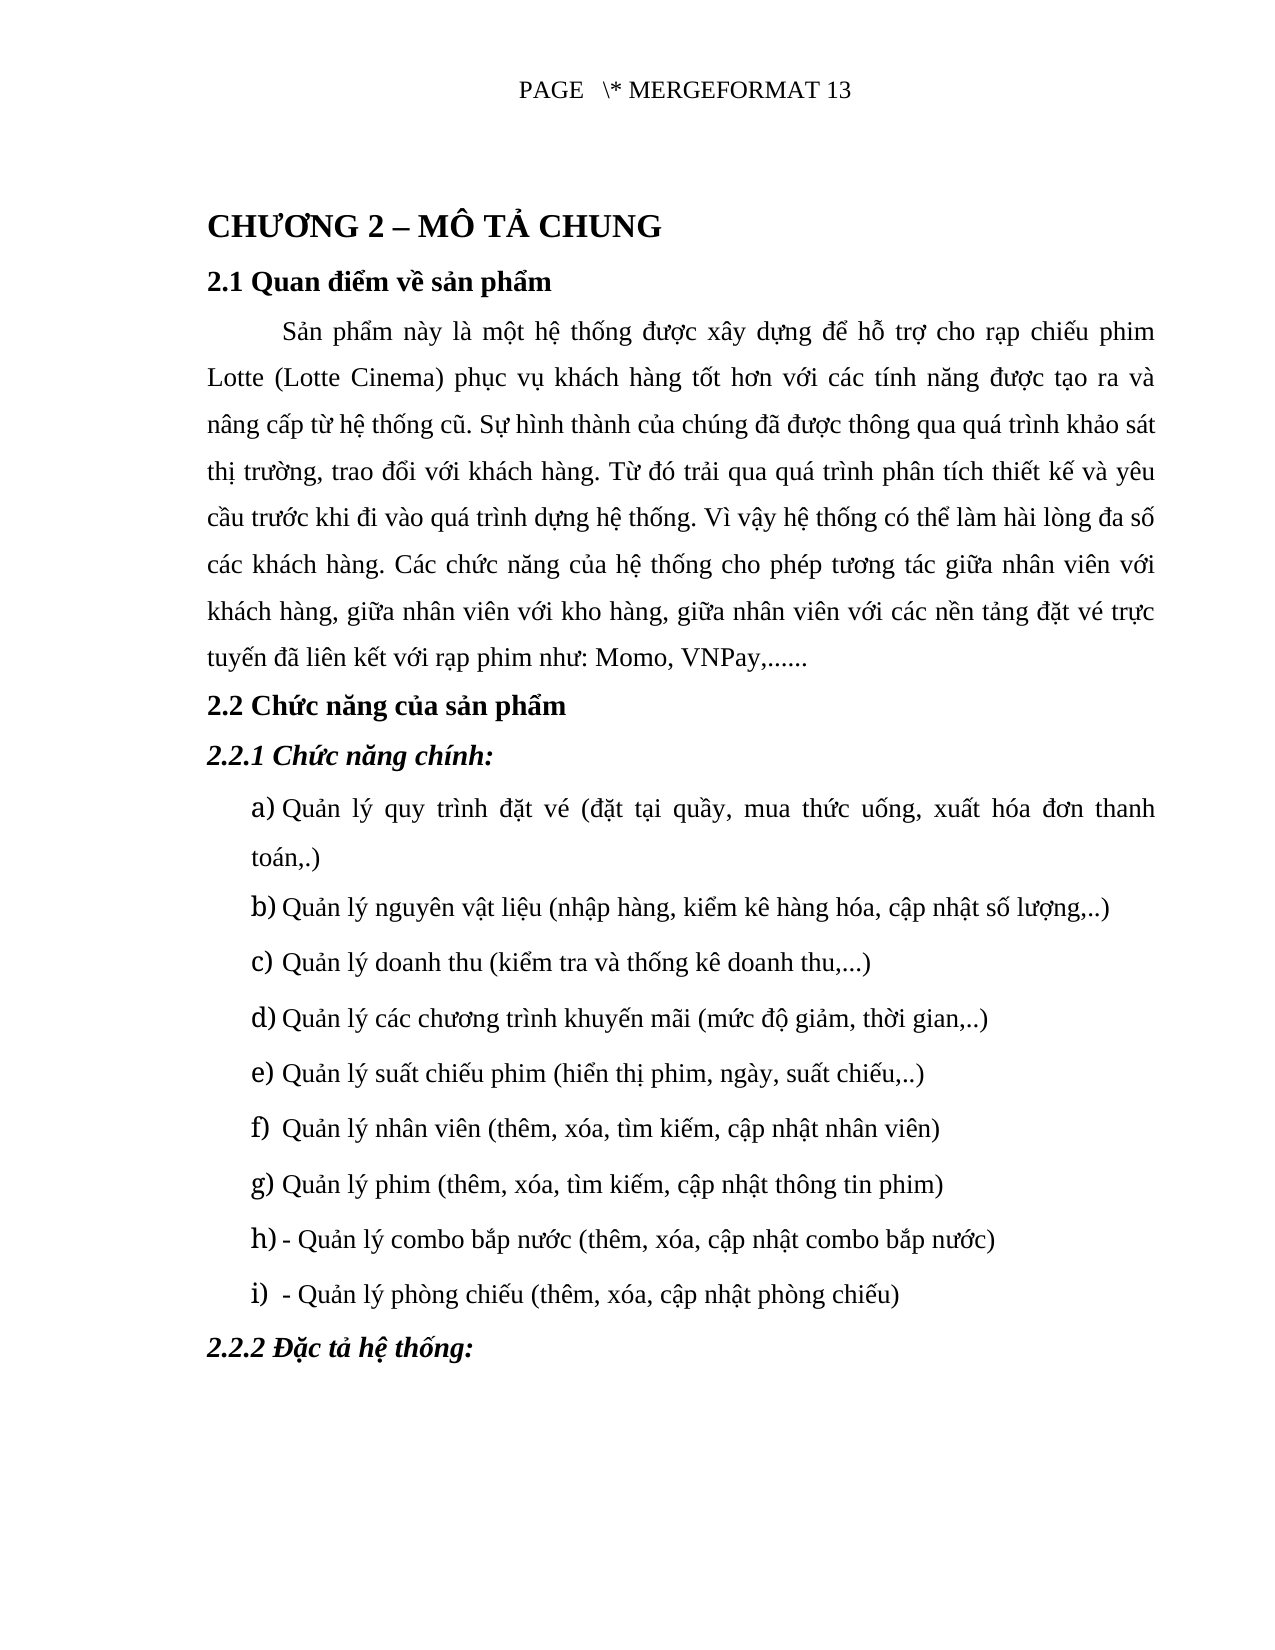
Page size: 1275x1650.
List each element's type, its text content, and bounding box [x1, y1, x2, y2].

list Quản lý các chương trình khuyến mãi (mức độ giảm, thời gian,..) [251, 998, 1157, 1035]
text 2.2.2 Đặc tả hệ thống: [207, 1330, 1157, 1364]
list - Quản lý phòng chiếu (thêm, xóa, cập nhật phòng chiếu) [251, 1275, 1157, 1312]
list Quản lý phim (thêm, xóa, tìm kiếm, cập nhật thông tin phim) [251, 1164, 1157, 1201]
list Quản lý quy trình đặt vé (đặt tại quầy, mua thức uống, xuất hóa đơn thanh toán,.) [251, 788, 1157, 872]
list Quản lý doanh thu (kiểm tra và thống kê doanh thu,...) [251, 943, 1157, 980]
text 2.2 Chức năng của sản phẩm [207, 688, 1157, 721]
text Sản phẩm này là một hệ thống được xây dựng để hỗ trợ cho rạp chiếu phim Lotte (Lotte Cinema) phục vụ khách hàng tốt hơn với các tính năng được tạo ra và nâng cấp từ hệ thống cũ. Sự hình thành của chúng đã được thông qua quá trình khảo sát thị trường, trao đổi với khách hàng. Từ đó trải qua quá trình phân tích thiết kế và yêu cầu trước khi đi vào quá trình dựng hệ thống. Vì vậy hệ thống có thể làm hài lòng đa số các khách hàng. Các chức năng của hệ thống cho phép tương tác giữa nhân viên với khách hàng, giữa nhân viên với kho hàng, giữa nhân viên với các nền tảng đặt vé trực tuyến đã liên kết với rạp phim như: Momo, VNPay,...... [207, 314, 1157, 672]
text 2.1 Quan điểm về sản phẩm [207, 264, 1157, 298]
text CHƯƠNG 2 – MÔ TẢ CHUNG [207, 207, 1157, 245]
text 2.2.1 Chức năng chính: [207, 738, 1157, 772]
list - Quản lý combo bắp nước (thêm, xóa, cập nhật combo bắp nước) [251, 1219, 1157, 1256]
list Quản lý suất chiếu phim (hiển thị phim, ngày, suất chiếu,..) [251, 1053, 1157, 1090]
list Quản lý nguyên vật liệu (nhập hàng, kiểm kê hàng hóa, cập nhật số lượng,..) [251, 888, 1157, 924]
list Quản lý nhân viên (thêm, xóa, tìm kiếm, cập nhật nhân viên) [251, 1109, 1157, 1146]
